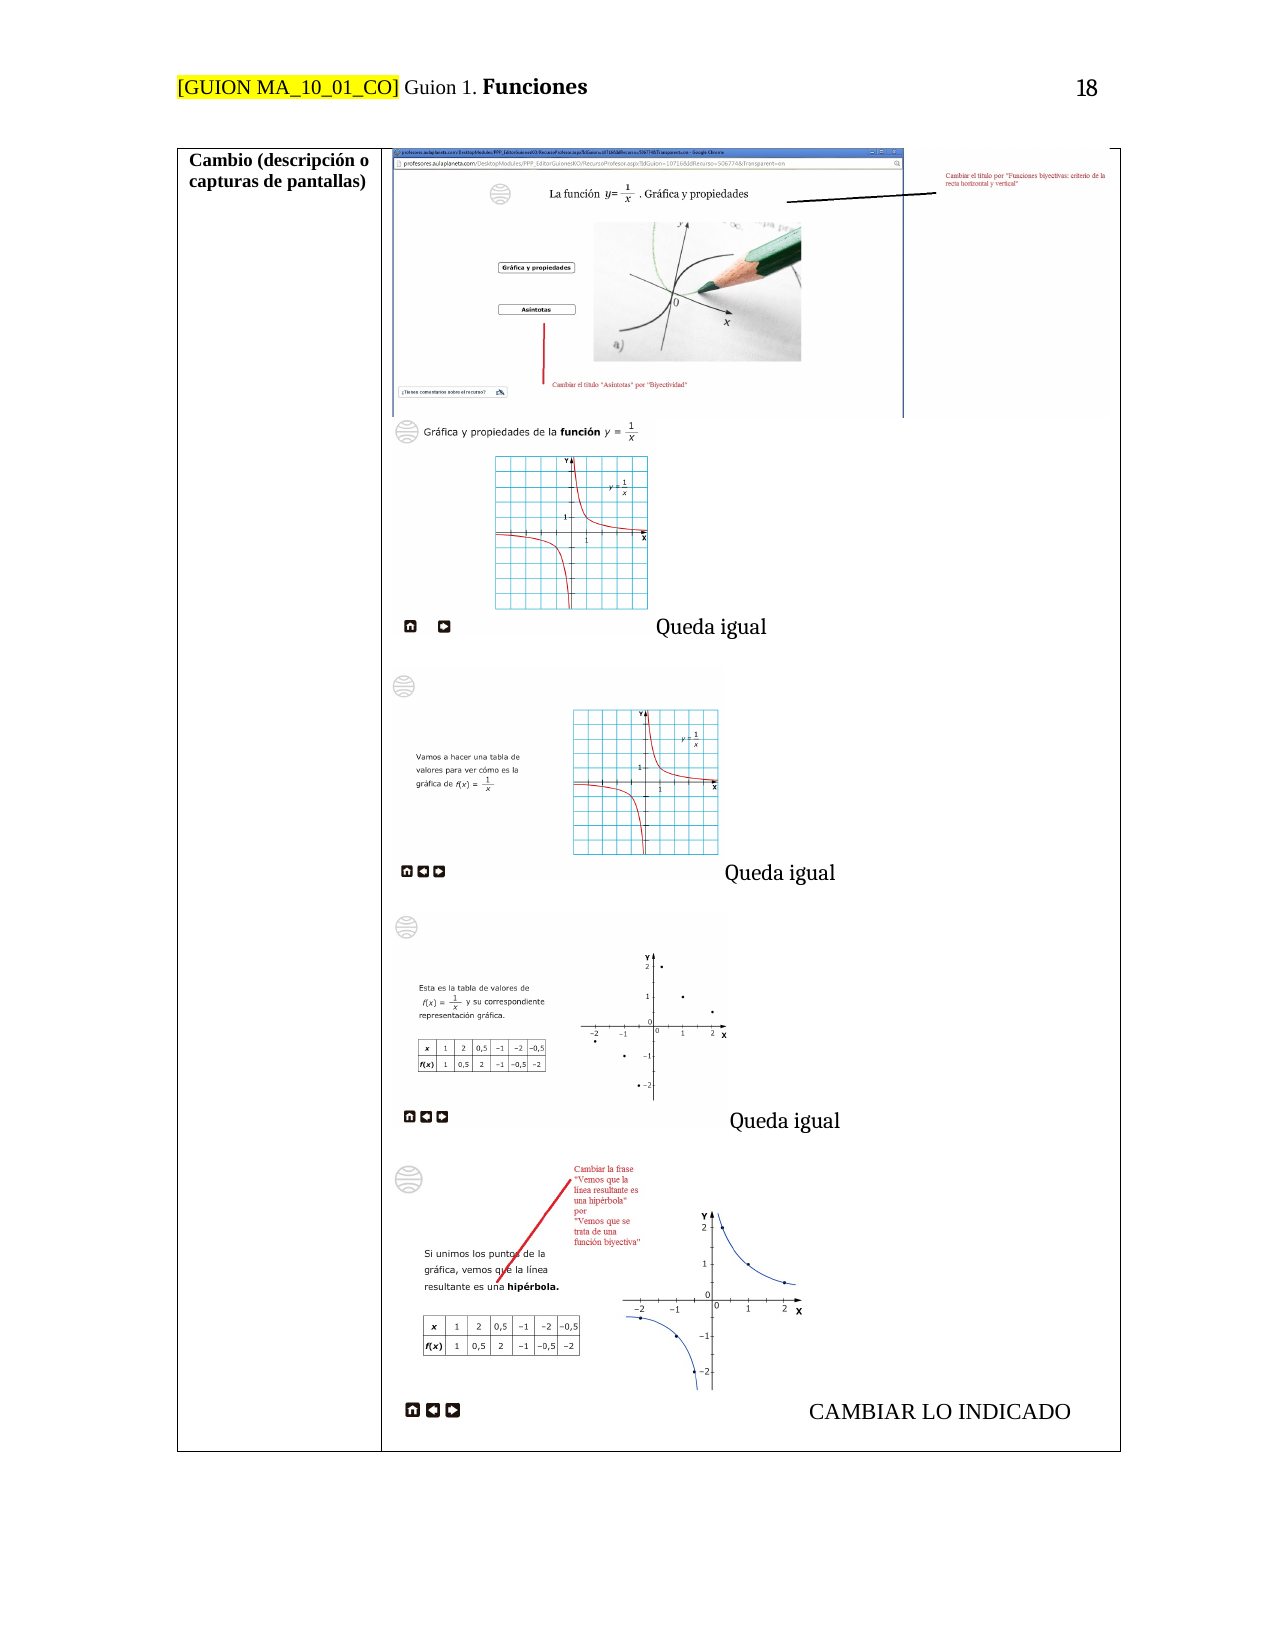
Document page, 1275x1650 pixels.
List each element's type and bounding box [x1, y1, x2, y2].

picture [392, 912, 730, 1129]
picture [392, 1160, 809, 1420]
table_cell [382, 149, 1120, 1451]
table_cell [178, 149, 381, 1451]
picture [392, 148, 1110, 635]
picture [392, 666, 725, 881]
